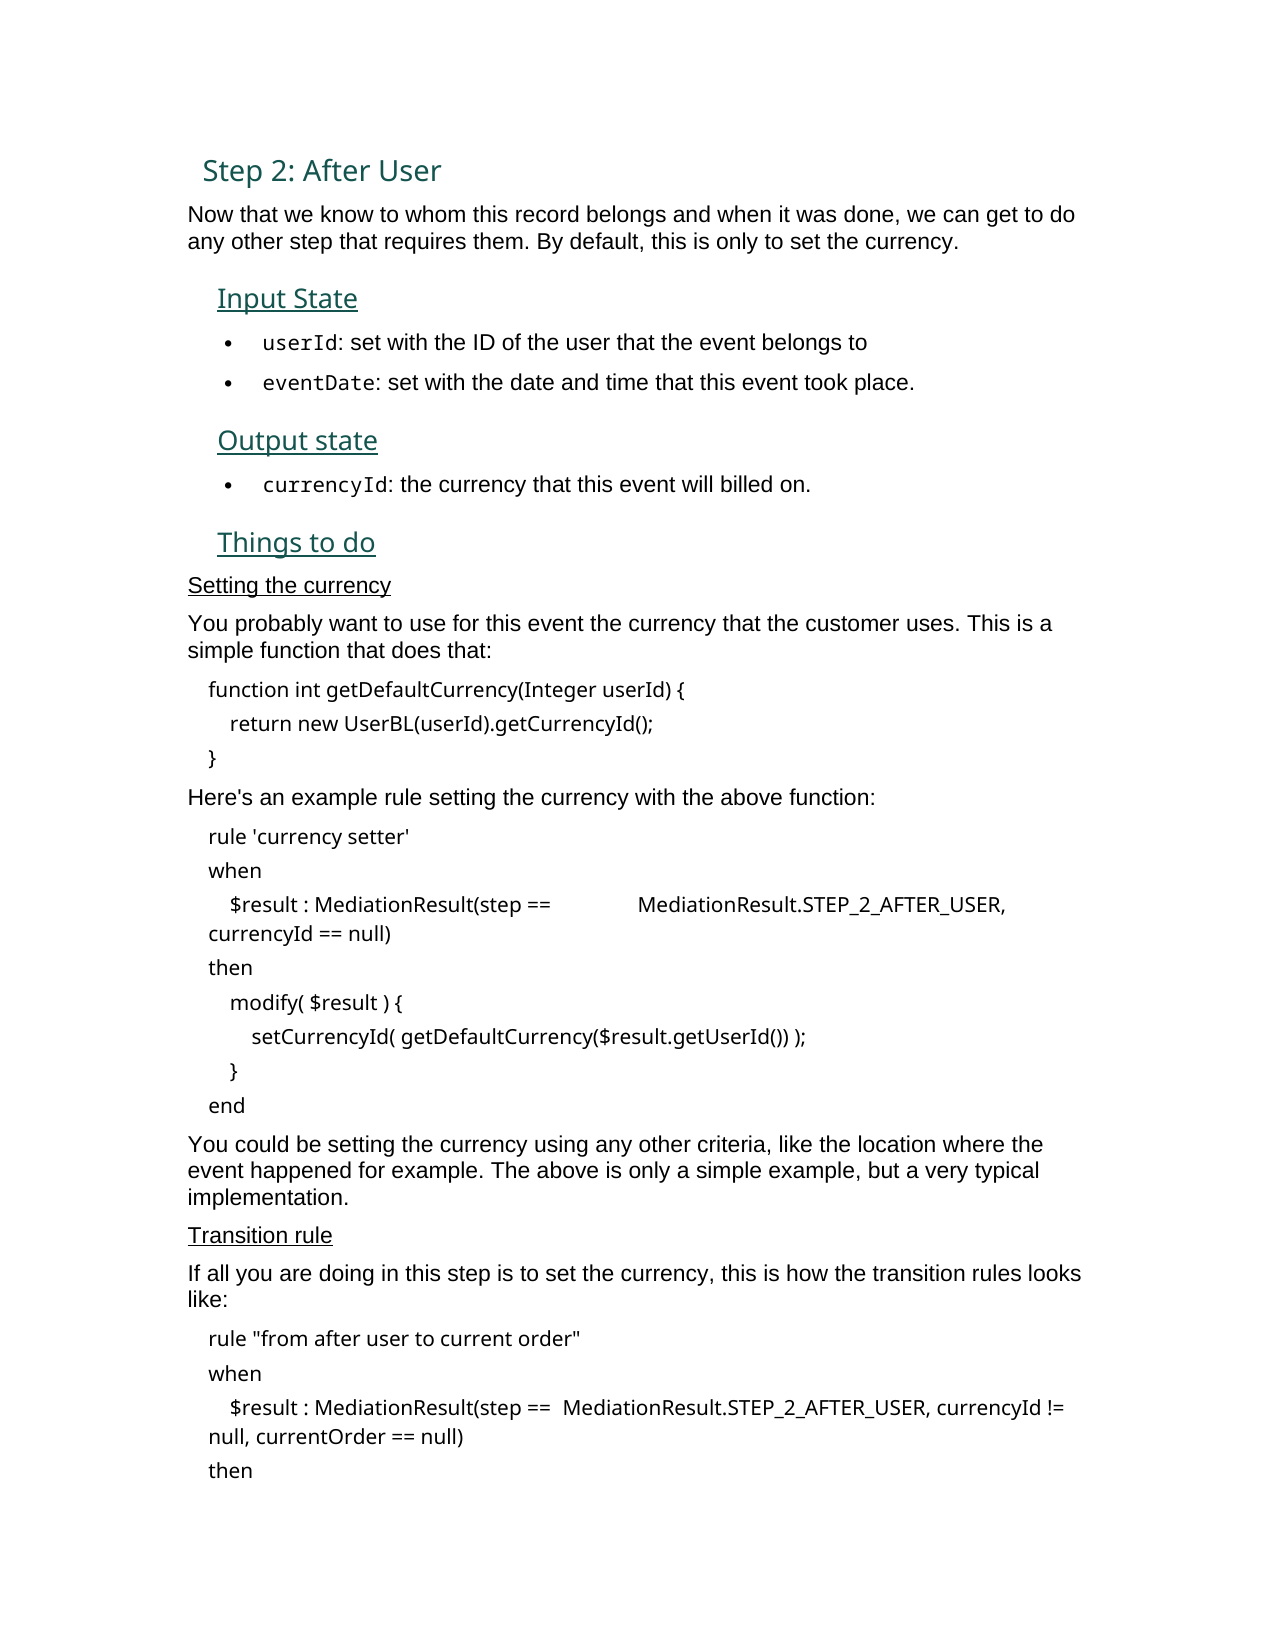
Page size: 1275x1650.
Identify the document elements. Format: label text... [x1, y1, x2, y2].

subtitle Things to do [217, 523, 1087, 560]
text when [208, 856, 1067, 885]
text function int getDefaultCurrency(Integer userId) { [208, 675, 1067, 703]
text Here's an example rule setting the currency with the above function: [187, 784, 1087, 810]
text If all you are doing in this step is to set the currency, this is how the transition rules looks like: [187, 1260, 1087, 1313]
text $result : MediationResult(step == MediationResult.STEP_2_AFTER_USER, currencyId == null) [208, 891, 1067, 947]
text You probably want to use for this event the currency that the customer uses. This is a simple function that does that: [187, 610, 1087, 663]
text $result : MediationResult(step == MediationResult.STEP_2_AFTER_USER, currencyId != null, currentOrder == null) [208, 1393, 1067, 1450]
text } [208, 1057, 1067, 1085]
text end [208, 1091, 1067, 1119]
text } [208, 743, 1067, 772]
list userId: set with the ID of the user that the event belongs to [225, 328, 1087, 356]
text then [208, 953, 1067, 982]
text modify( $result ) { [208, 988, 1067, 1016]
text Now that we know to whom this record belongs and when it was done, we can get to do any other step that requires them. By default, this is only to set the currency. [187, 201, 1087, 254]
text rule "from after user to current order" [208, 1324, 1067, 1353]
list eventDate: set with the date and time that this event took place. [225, 368, 1087, 396]
subtitle Step 2: After User [202, 150, 1087, 190]
subtitle Output state [217, 421, 1087, 458]
text then [208, 1456, 1067, 1484]
text return new UserBL(userId).getCurrencyId(); [208, 709, 1067, 738]
text Setting the currency [187, 572, 1087, 598]
text rule 'currency setter' [208, 822, 1067, 850]
subtitle Input State [217, 279, 1087, 316]
list currencyId: the currency that this event will billed on. [225, 470, 1087, 498]
text setCurrencyId( getDefaultCurrency($result.getUserId()) ); [208, 1022, 1067, 1051]
text Transition rule [187, 1222, 1087, 1248]
text You could be setting the currency using any other criteria, like the location where the event happened for example. The above is only a simple example, but a very typical implementation. [187, 1131, 1087, 1210]
text when [208, 1359, 1067, 1387]
